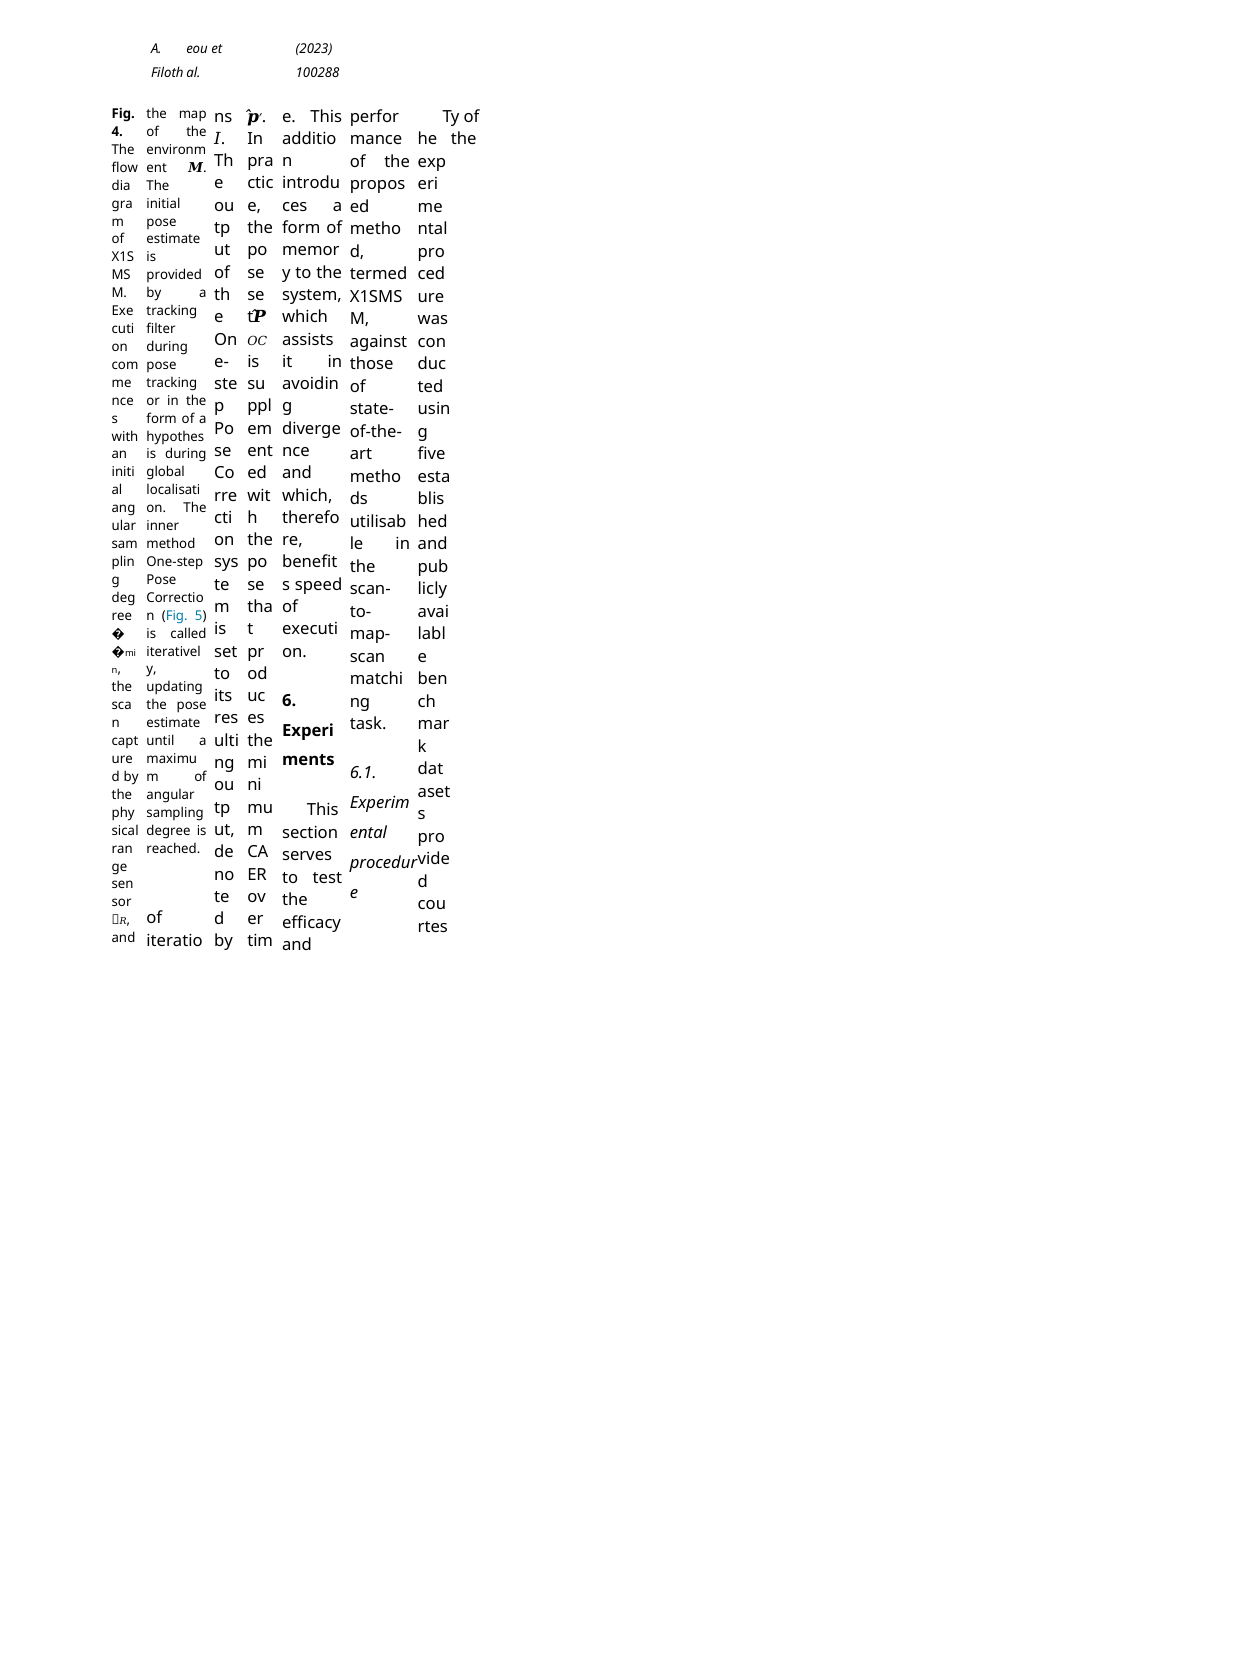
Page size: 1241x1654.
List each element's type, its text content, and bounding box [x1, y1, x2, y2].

text 6. Experiments [282, 682, 349, 772]
text This section serves to test the efficacy and performance of the proposed method, termed X1SMSM, against those of state-of-the-art methods utilisable in the scan-to-map-scan matching task. [349, 104, 410, 734]
text A. Filotheou et al. Array 18 (2023) 100288 [151, 34, 368, 82]
text The experimental procedure was conducted using five established and publicly available benchmark datasets provided courtesy of the [417, 104, 485, 937]
picture [176, 613, 182, 623]
text Fig. 4. The flow diagram of X1SMSM. Execution commences with an initial angular sampling degree 𝜈min, the scan captured by the physical range sensor 𝑅, and the map of the environment 𝑴. The initial pose estimate is provided by a tracking filter during pose tracking or in the form of a hypothesis during global localisation. The inner method One-step Pose Correction (Fig. 5) is called iteratively, updating the pose estimate until a maximum of angular sampling degree is reached. [146, 104, 206, 857]
text of iterations 𝐼. The output of the One-step Pose Correction system is set to its resulting output, denoted by ̂𝒑′. In practice, the pose set̂𝑷 𝑂𝐶 is supplemented with the pose that produces the minimum CAER over time. This addition introduces a form of memory to the system, which assists it in avoiding divergence and which, therefore, benefits speed of execution. [282, 104, 342, 661]
text 6.1. Experimental procedure [349, 755, 417, 904]
text of iterations 𝐼. The output of the One-step Pose Correction system is set to its resulting output, denoted by ̂𝒑′. In practice, the pose set̂𝑷 𝑂𝐶 is supplemented with the pose that produces the minimum CAER over time. This addition introduces a form of memory to the system, which assists it in avoiding divergence and which, therefore, benefits speed of execution. [247, 104, 274, 951]
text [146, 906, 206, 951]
